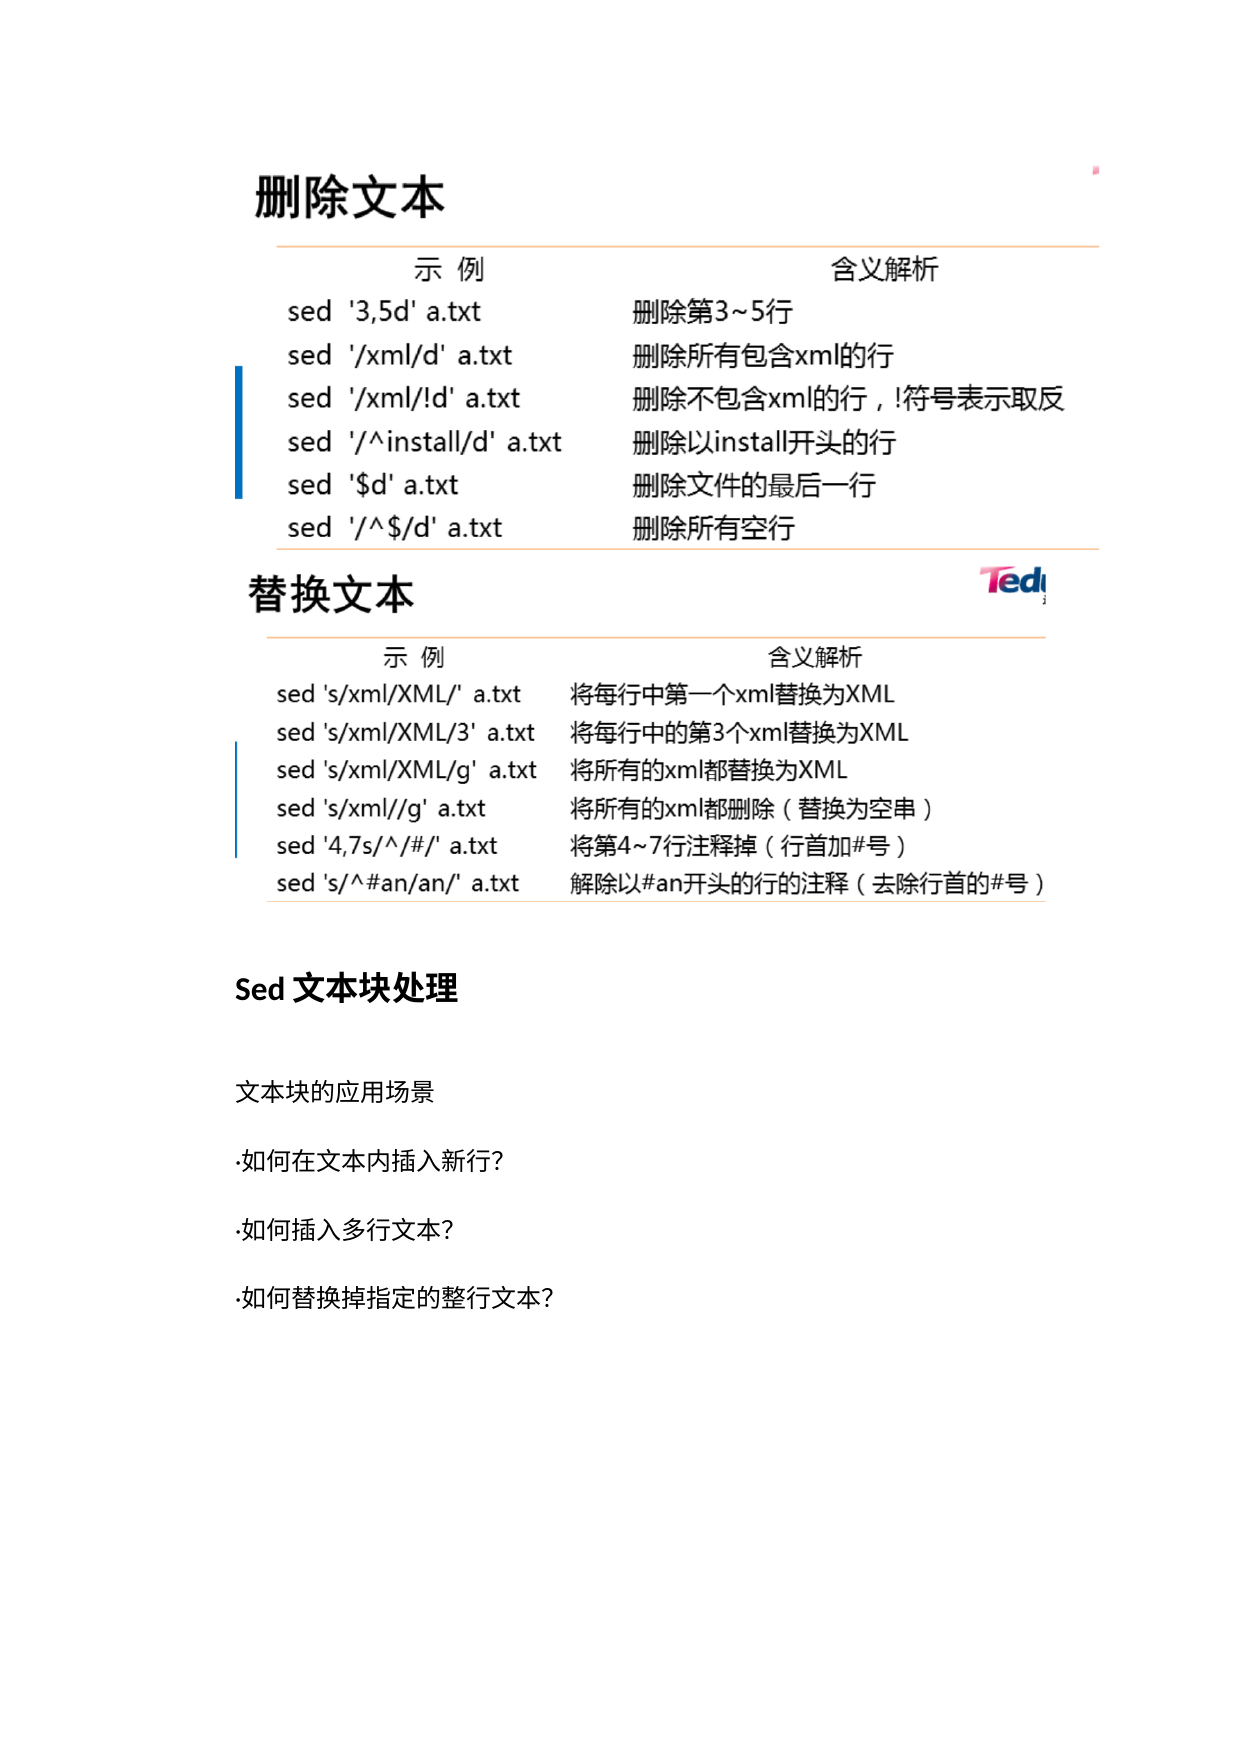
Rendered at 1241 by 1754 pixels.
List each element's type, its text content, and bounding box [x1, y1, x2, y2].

picture [235, 164, 1100, 550]
text ·如何插入多行文本？ [191, 1196, 1049, 1261]
text ·如何替换掉指定的整行文本？ [191, 1264, 1049, 1329]
picture [235, 566, 1046, 902]
text ·如何在文本内插入新行？ [191, 1127, 1049, 1192]
text 文本块的应用场景 [191, 1058, 1049, 1123]
text Sed文本块处理 [191, 953, 1049, 1018]
